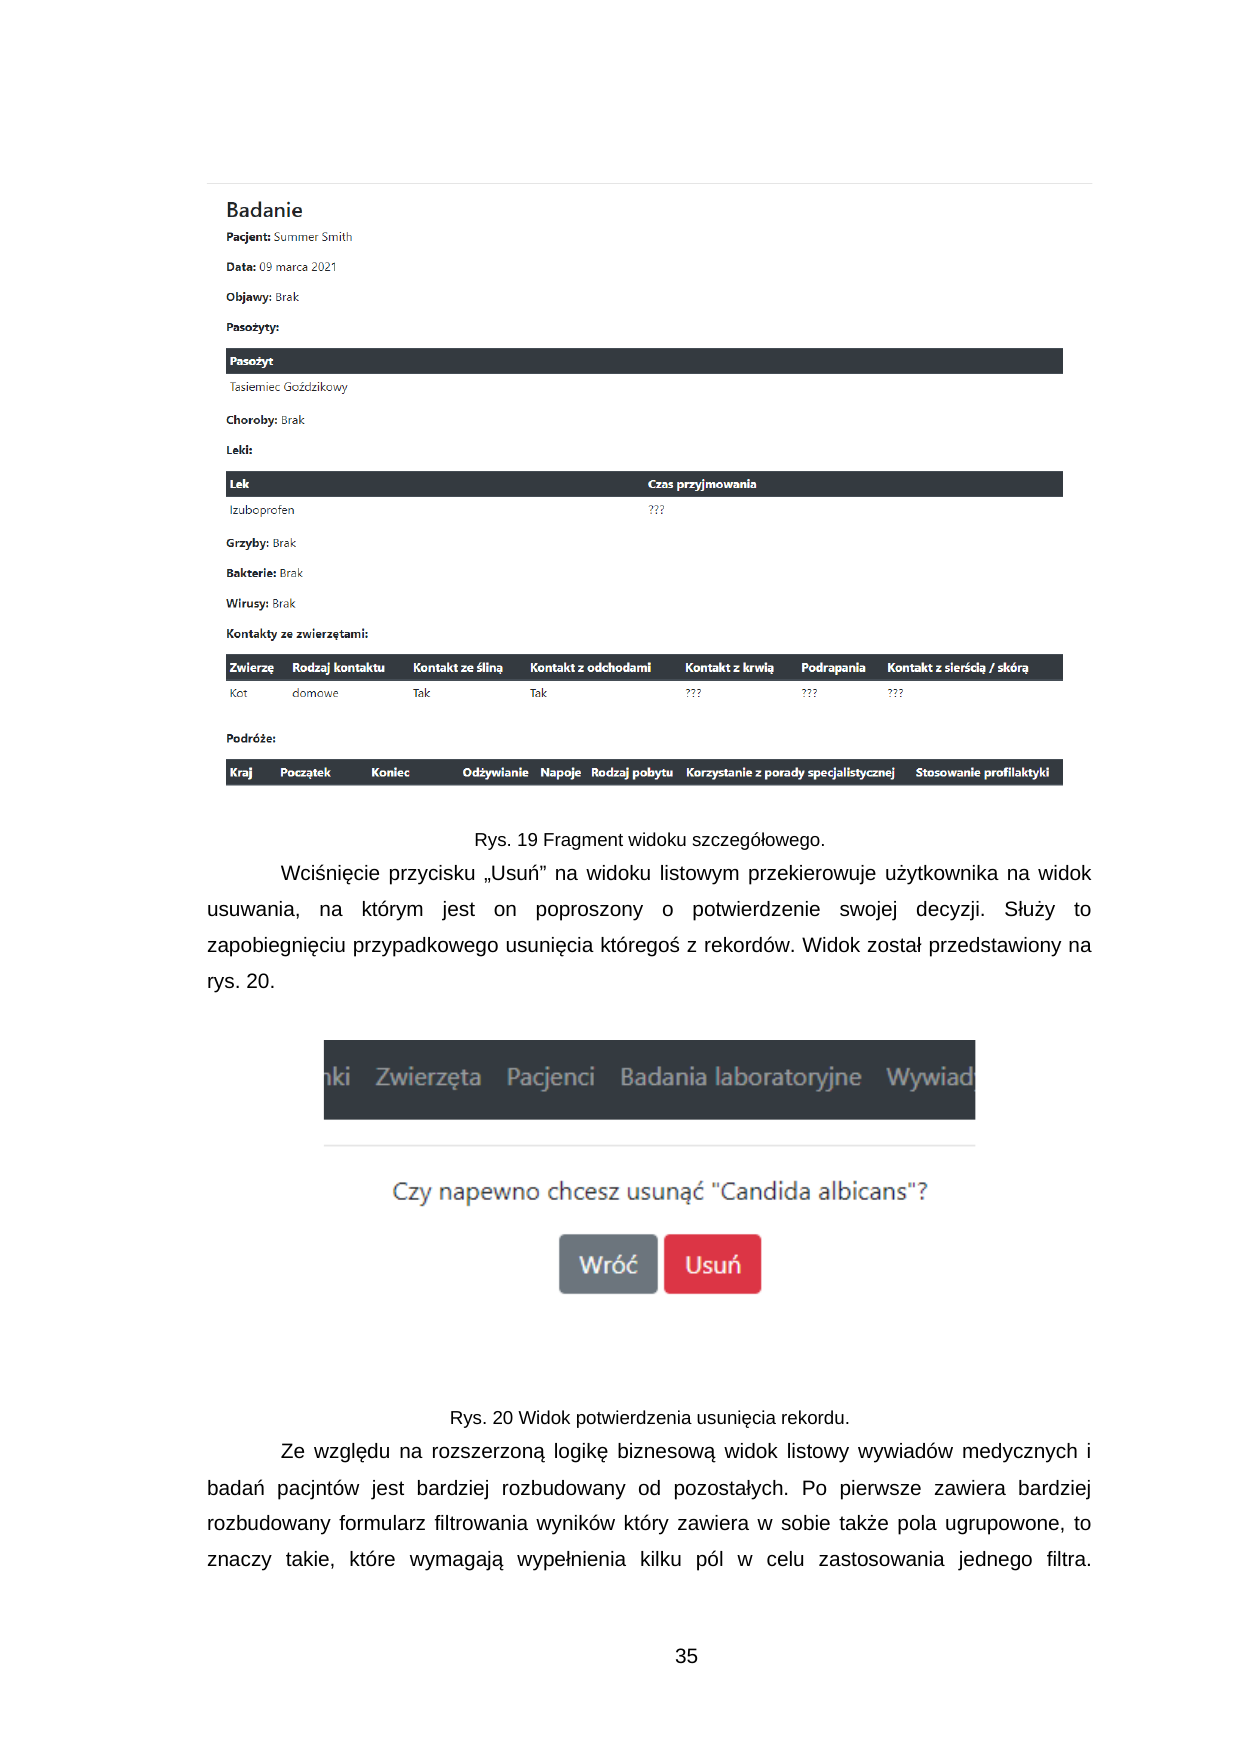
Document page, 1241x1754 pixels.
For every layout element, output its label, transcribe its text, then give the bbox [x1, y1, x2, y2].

picture [323, 1040, 976, 1371]
picture [206, 183, 1093, 792]
text Wciśnięcie przycisku „Usuń” na widoku listowym przekierowuje użytkownika na widok usuwania, na którym jest on poproszony o potwierdzenie swojej decyzji. Służy to zapobiegnięciu przypadkowego usunięcia któregoś z rekordów. Widok został przedstawiony na rys. 20. [207, 861, 1092, 992]
